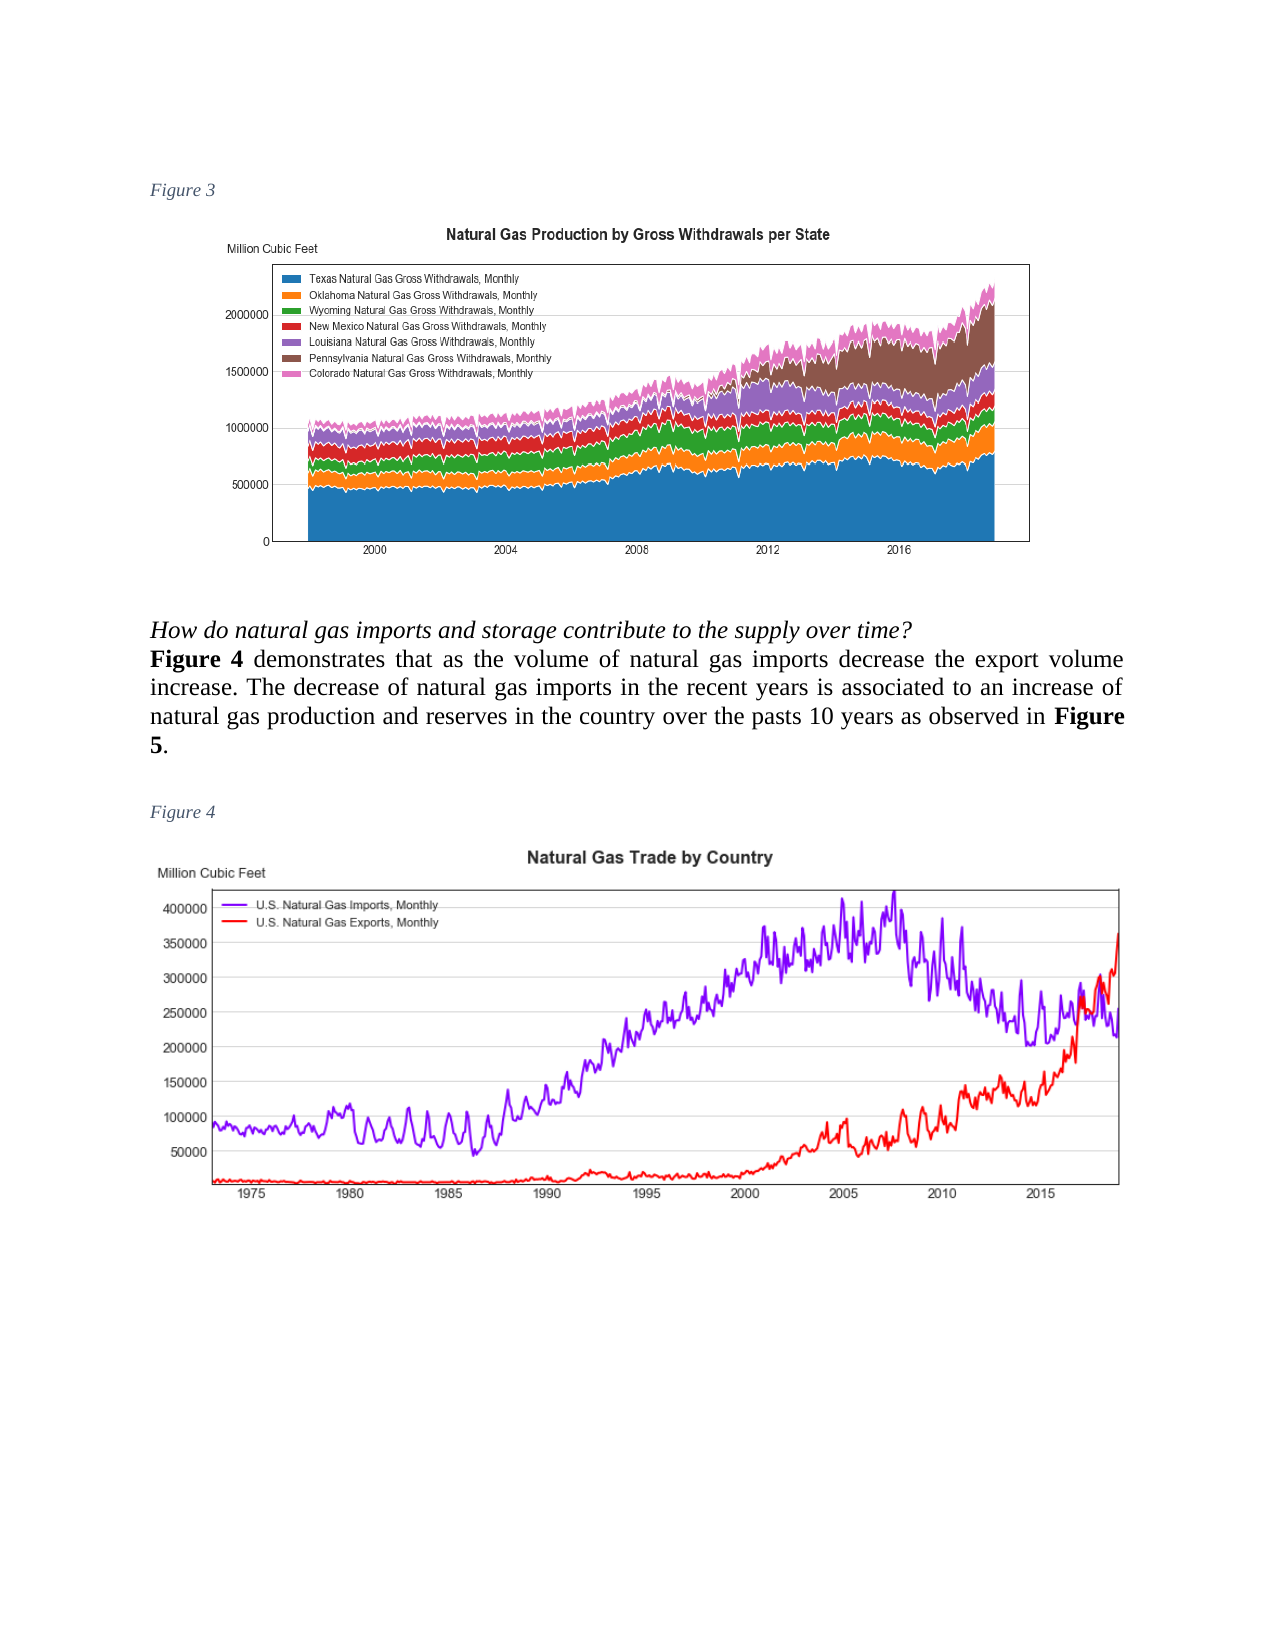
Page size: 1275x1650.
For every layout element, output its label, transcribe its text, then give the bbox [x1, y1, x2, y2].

text Figure 4 [150, 801, 1125, 823]
text Figure 4 demonstrates that as the volume of natural gas imports decrease the export volume increase. The decrease of natural gas imports in the recent years is associated to an increase of natural gas production and reserves in the country over the pasts 10 years as observed in Figure 5. [150, 644, 1125, 759]
picture [150, 843, 1125, 1209]
subtitle How do natural gas imports and storage contribute to the supply over time? [150, 615, 1125, 644]
picture [150, 221, 1125, 587]
text Figure 3 [150, 179, 1125, 200]
